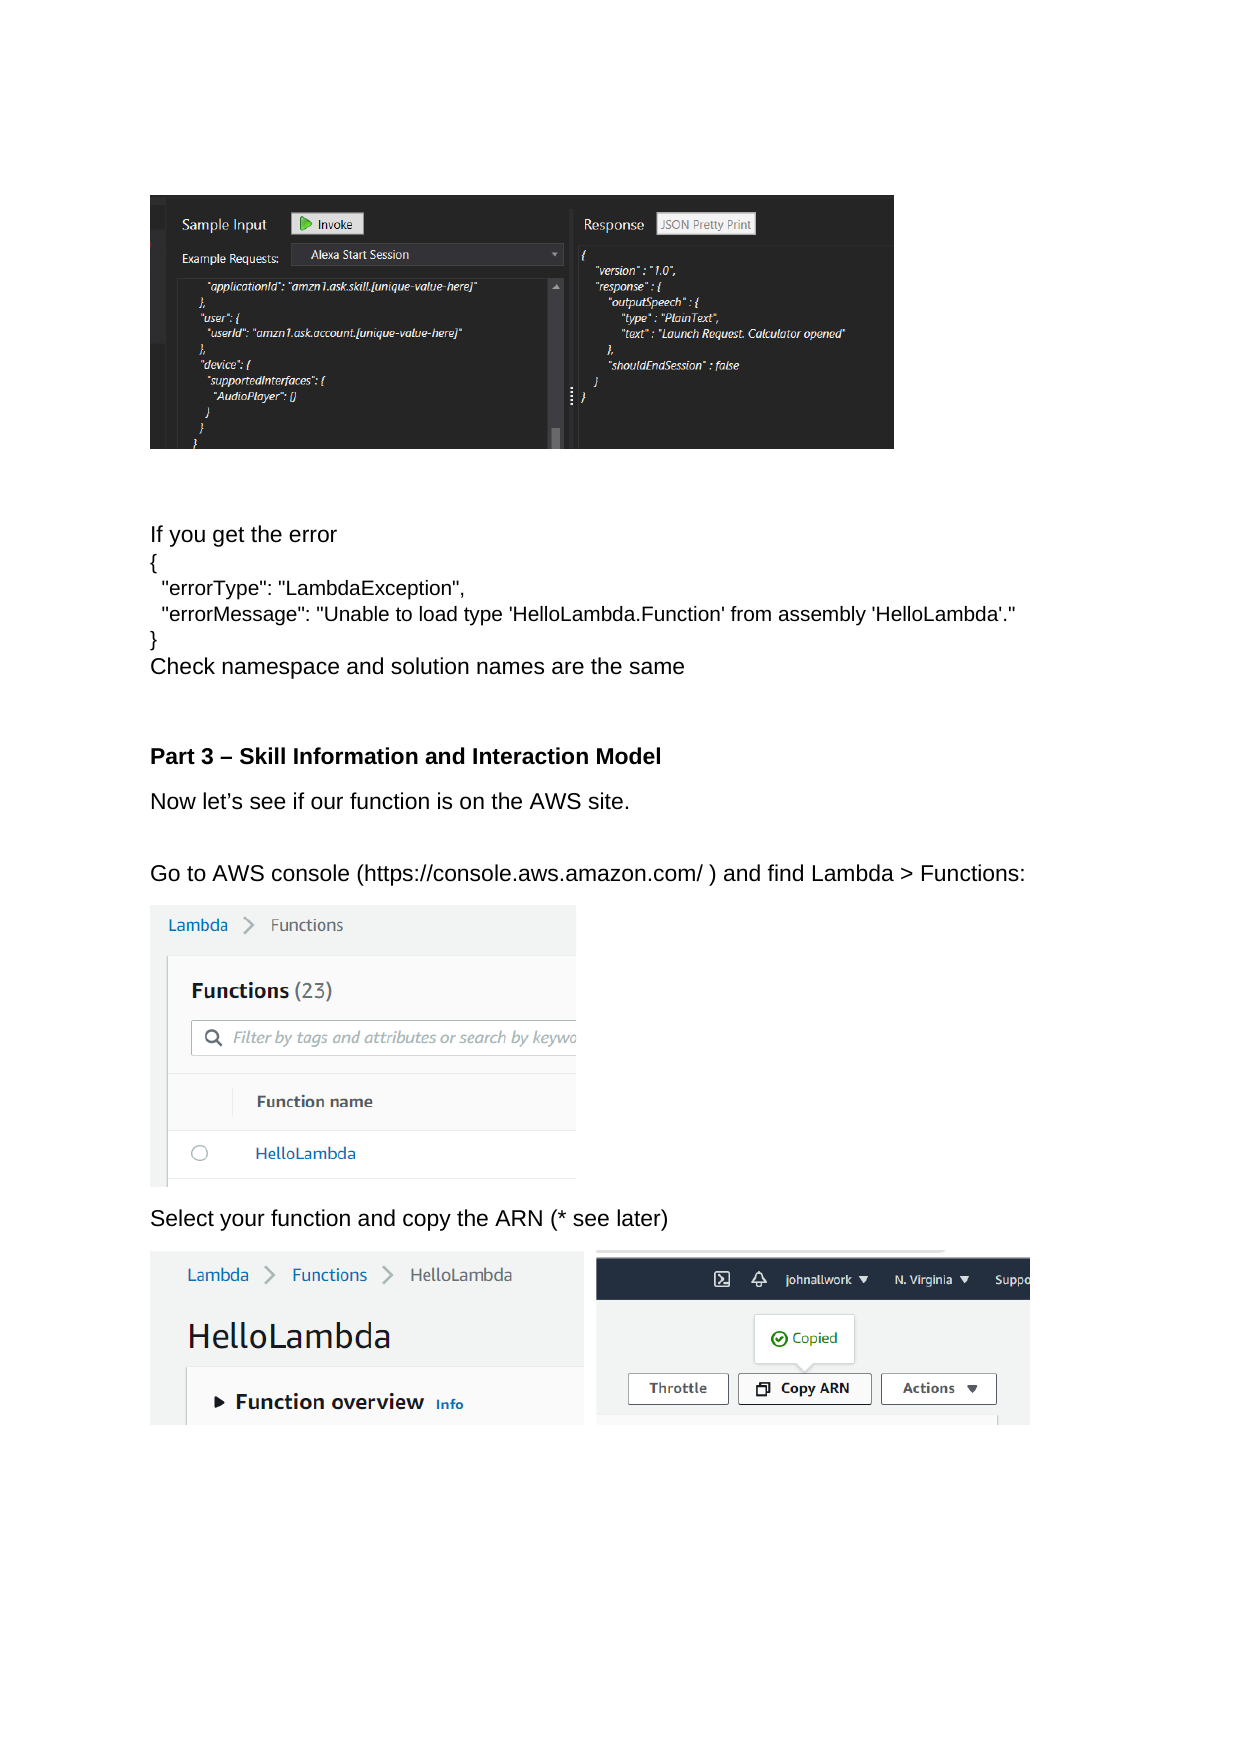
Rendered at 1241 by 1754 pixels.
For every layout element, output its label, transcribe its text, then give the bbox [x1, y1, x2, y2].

text Part 3 – Skill Information and Interaction Model [150, 743, 1090, 769]
text Check namespace and solution names are the same [150, 653, 1090, 679]
text } [150, 627, 1090, 651]
text If you get the error [150, 521, 1090, 548]
text Select your function and copy the ARN (* see later) [150, 1205, 1090, 1232]
picture [150, 195, 894, 449]
text "errorType": "LambdaException", [150, 576, 1090, 599]
picture [150, 1251, 584, 1425]
picture [596, 1250, 1030, 1425]
picture [150, 905, 577, 1187]
text "errorMessage": "Unable to load type 'HelloLambda.Function' from assembly 'HelloLambda'." [150, 601, 1090, 625]
text { [150, 550, 1090, 574]
text Now let’s see if our function is on the AWS site. [150, 788, 1090, 815]
text Go to AWS console (https://console.aws.amazon.com/ ) and find Lambda > Functions: [150, 860, 1090, 886]
